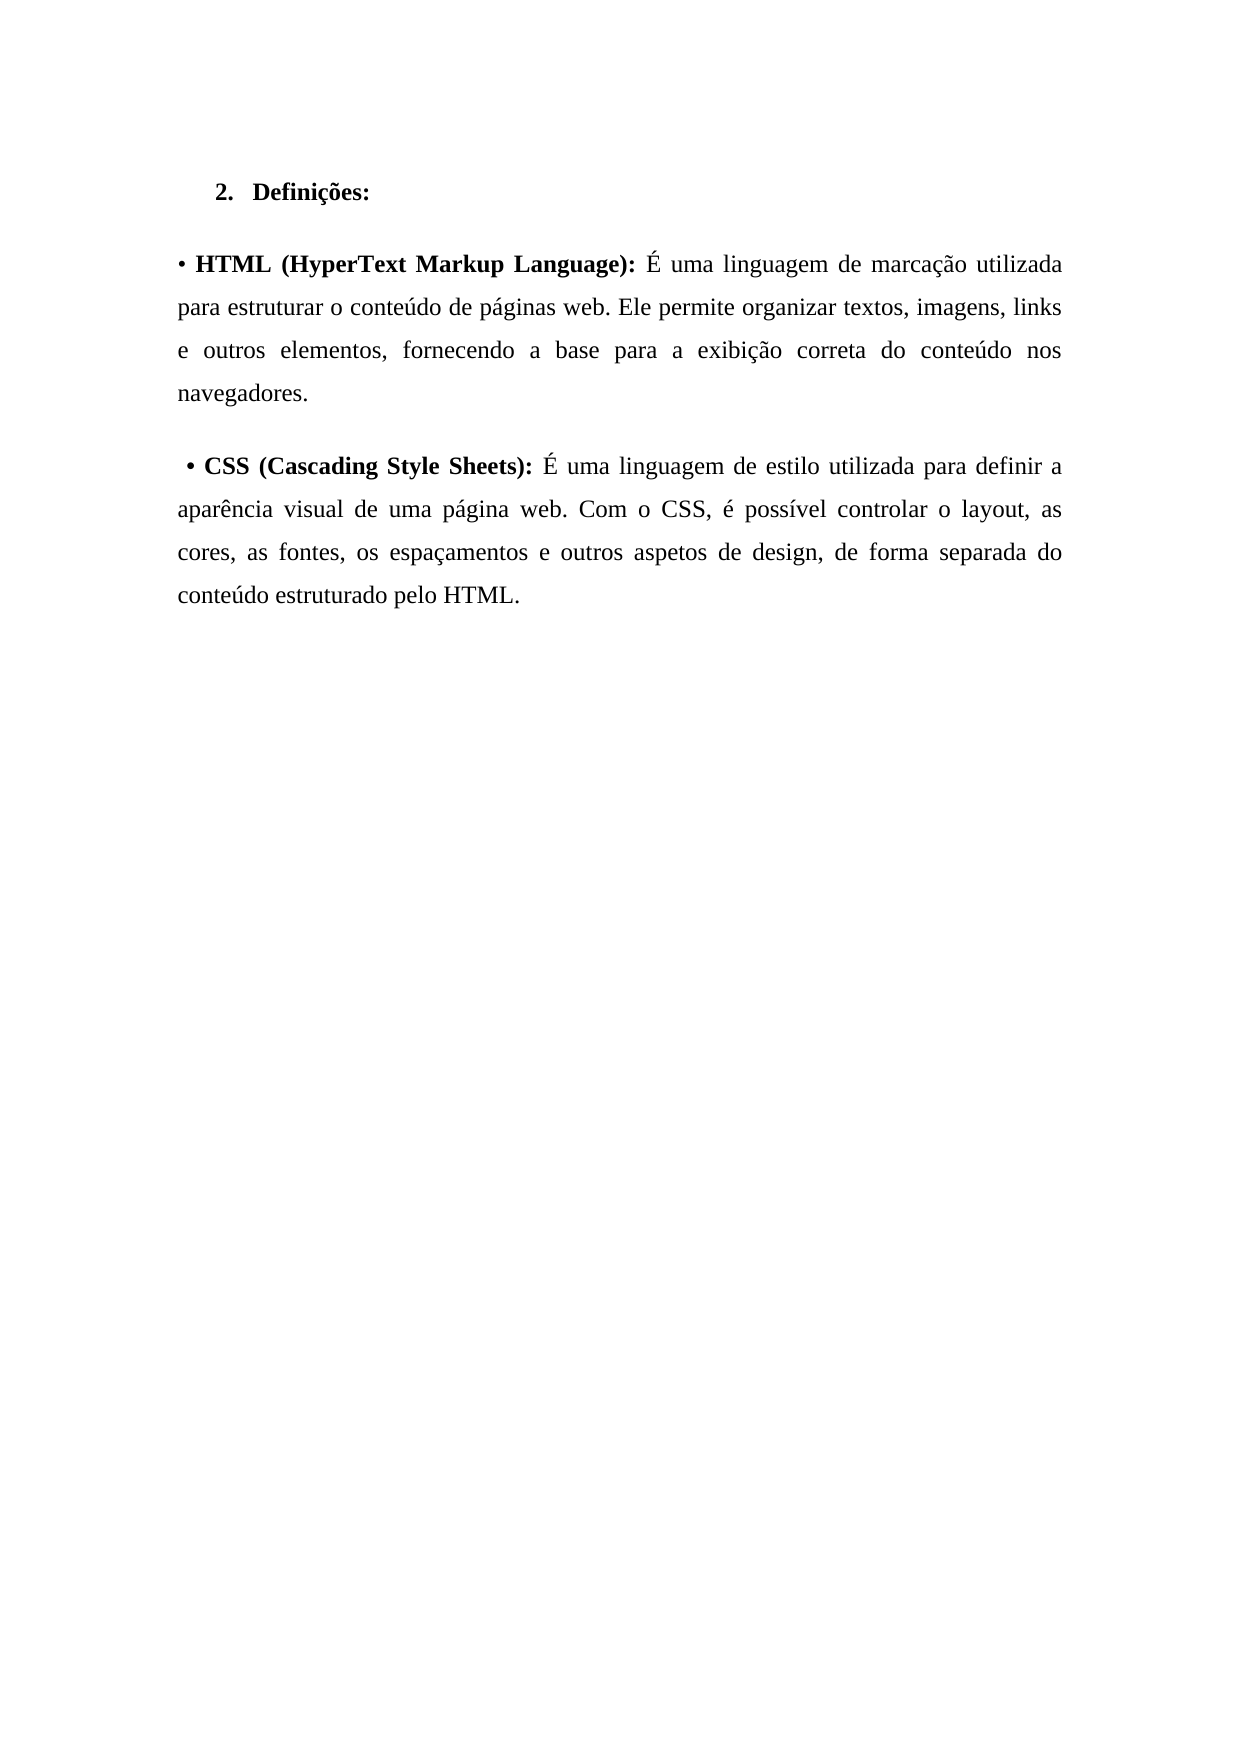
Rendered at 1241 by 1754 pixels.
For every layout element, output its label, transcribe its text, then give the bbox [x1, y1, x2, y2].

text • CSS (Cascading Style Sheets): É uma linguagem de estilo utilizada para definir a aparência visual de uma página web. Com o CSS, é possível controlar o layout, as cores, as fontes, os espaçamentos e outros aspetos de design, de forma separada do conteúdo estruturado pelo HTML. [177, 451, 1063, 609]
text • HTML (HyperText Markup Language): É uma linguagem de marcação utilizada para estruturar o conteúdo de páginas web. Ele permite organizar textos, imagens, links e outros elementos, fornecendo a base para a exibição correta do conteúdo nos navegadores. [177, 249, 1063, 407]
list Definições: [215, 177, 1063, 206]
